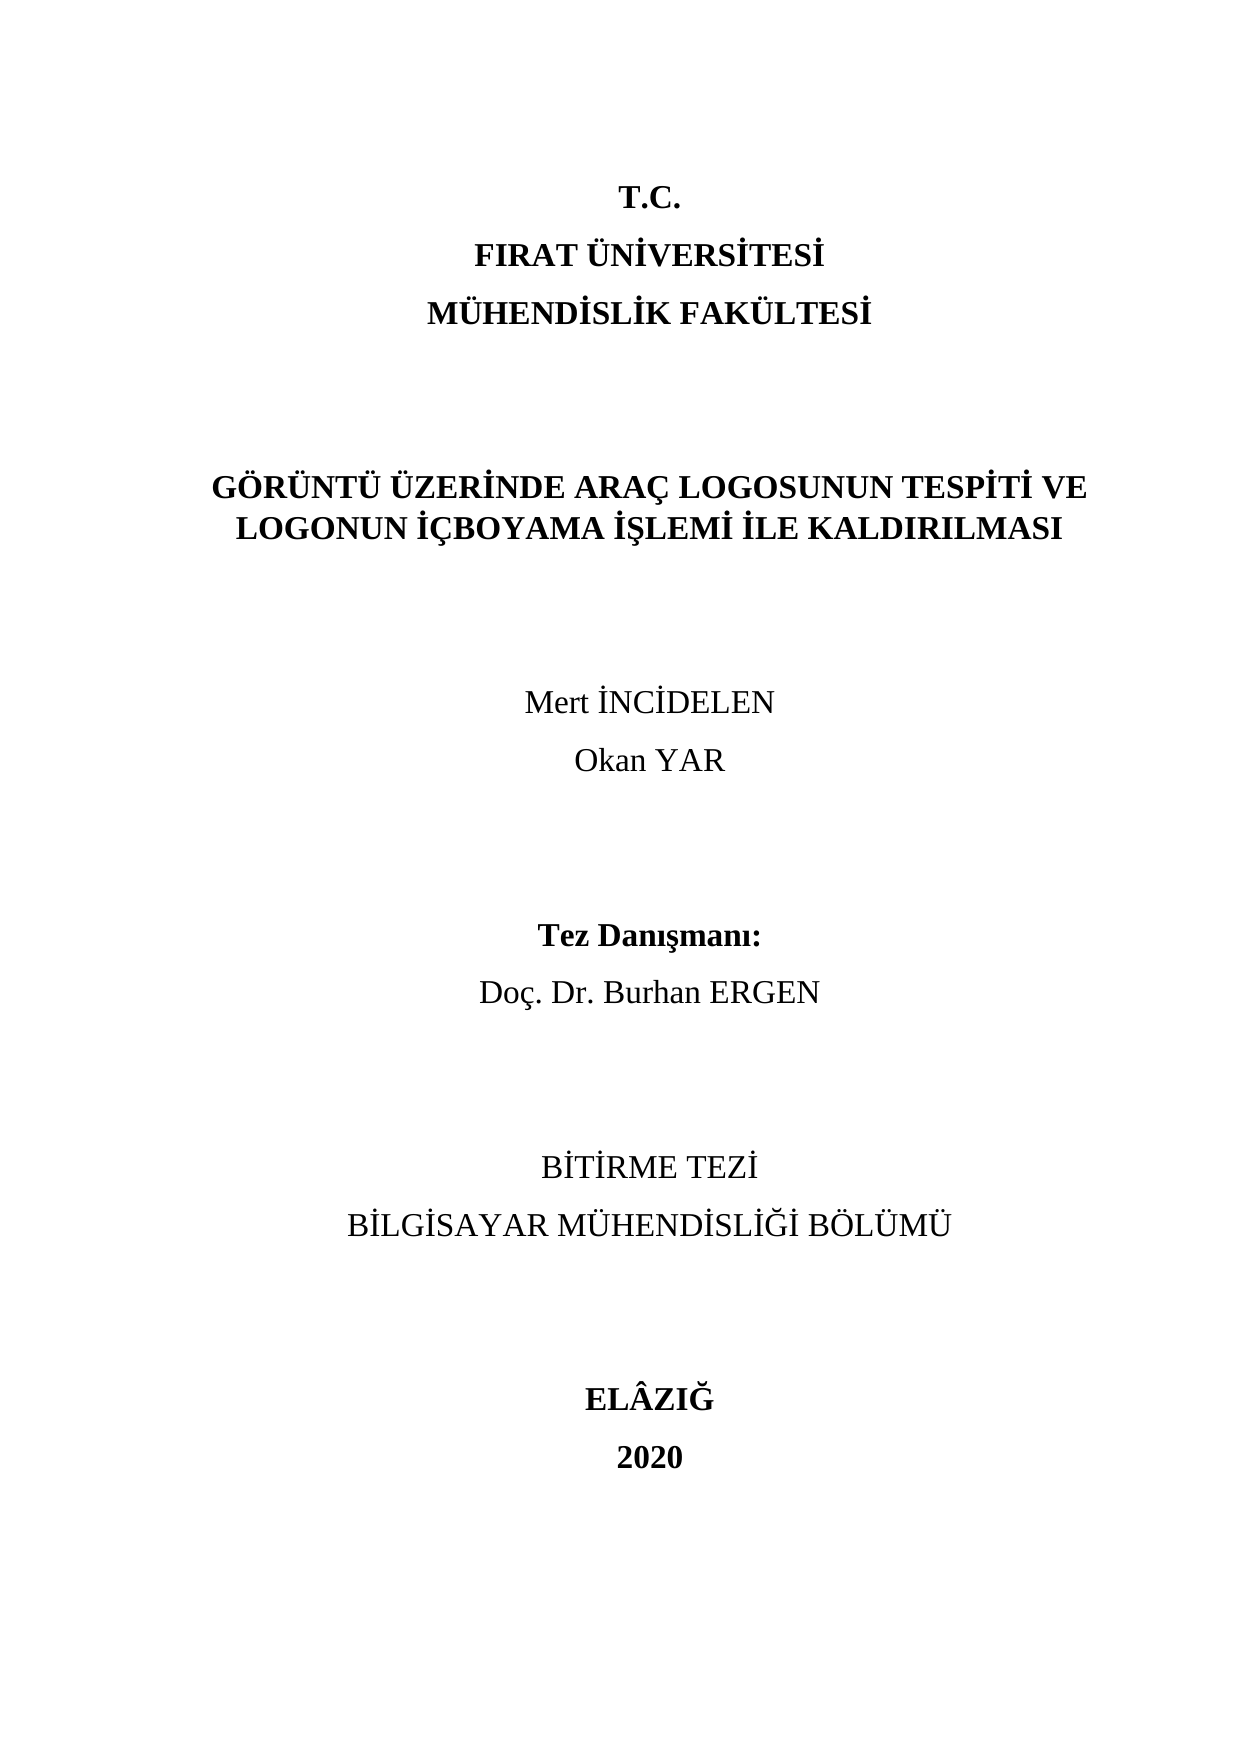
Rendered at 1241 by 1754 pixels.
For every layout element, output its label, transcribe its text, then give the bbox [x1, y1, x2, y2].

text Tez Danışmanı: [207, 915, 1092, 953]
text BİTİRME TEZİ [207, 1147, 1092, 1185]
text GÖRÜNTÜ ÜZERİNDE ARAÇ LOGOSUNUN TESPİTİ VE LOGONUN İÇBOYAMA İŞLEMİ İLE KALDIRILMASI [207, 467, 1092, 547]
text ELÂZIĞ [207, 1379, 1092, 1417]
text Mert İNCİDELEN [207, 683, 1092, 721]
text BİLGİSAYAR MÜHENDİSLİĞİ BÖLÜMÜ [207, 1205, 1092, 1243]
text T.C. [207, 177, 1092, 216]
text 2020 [207, 1437, 1092, 1475]
text Okan YAR [207, 741, 1092, 779]
text Doç. Dr. Burhan ERGEN [207, 973, 1092, 1011]
text FIRAT ÜNİVERSİTESİ [207, 235, 1092, 273]
text MÜHENDİSLİK FAKÜLTESİ [207, 293, 1092, 332]
